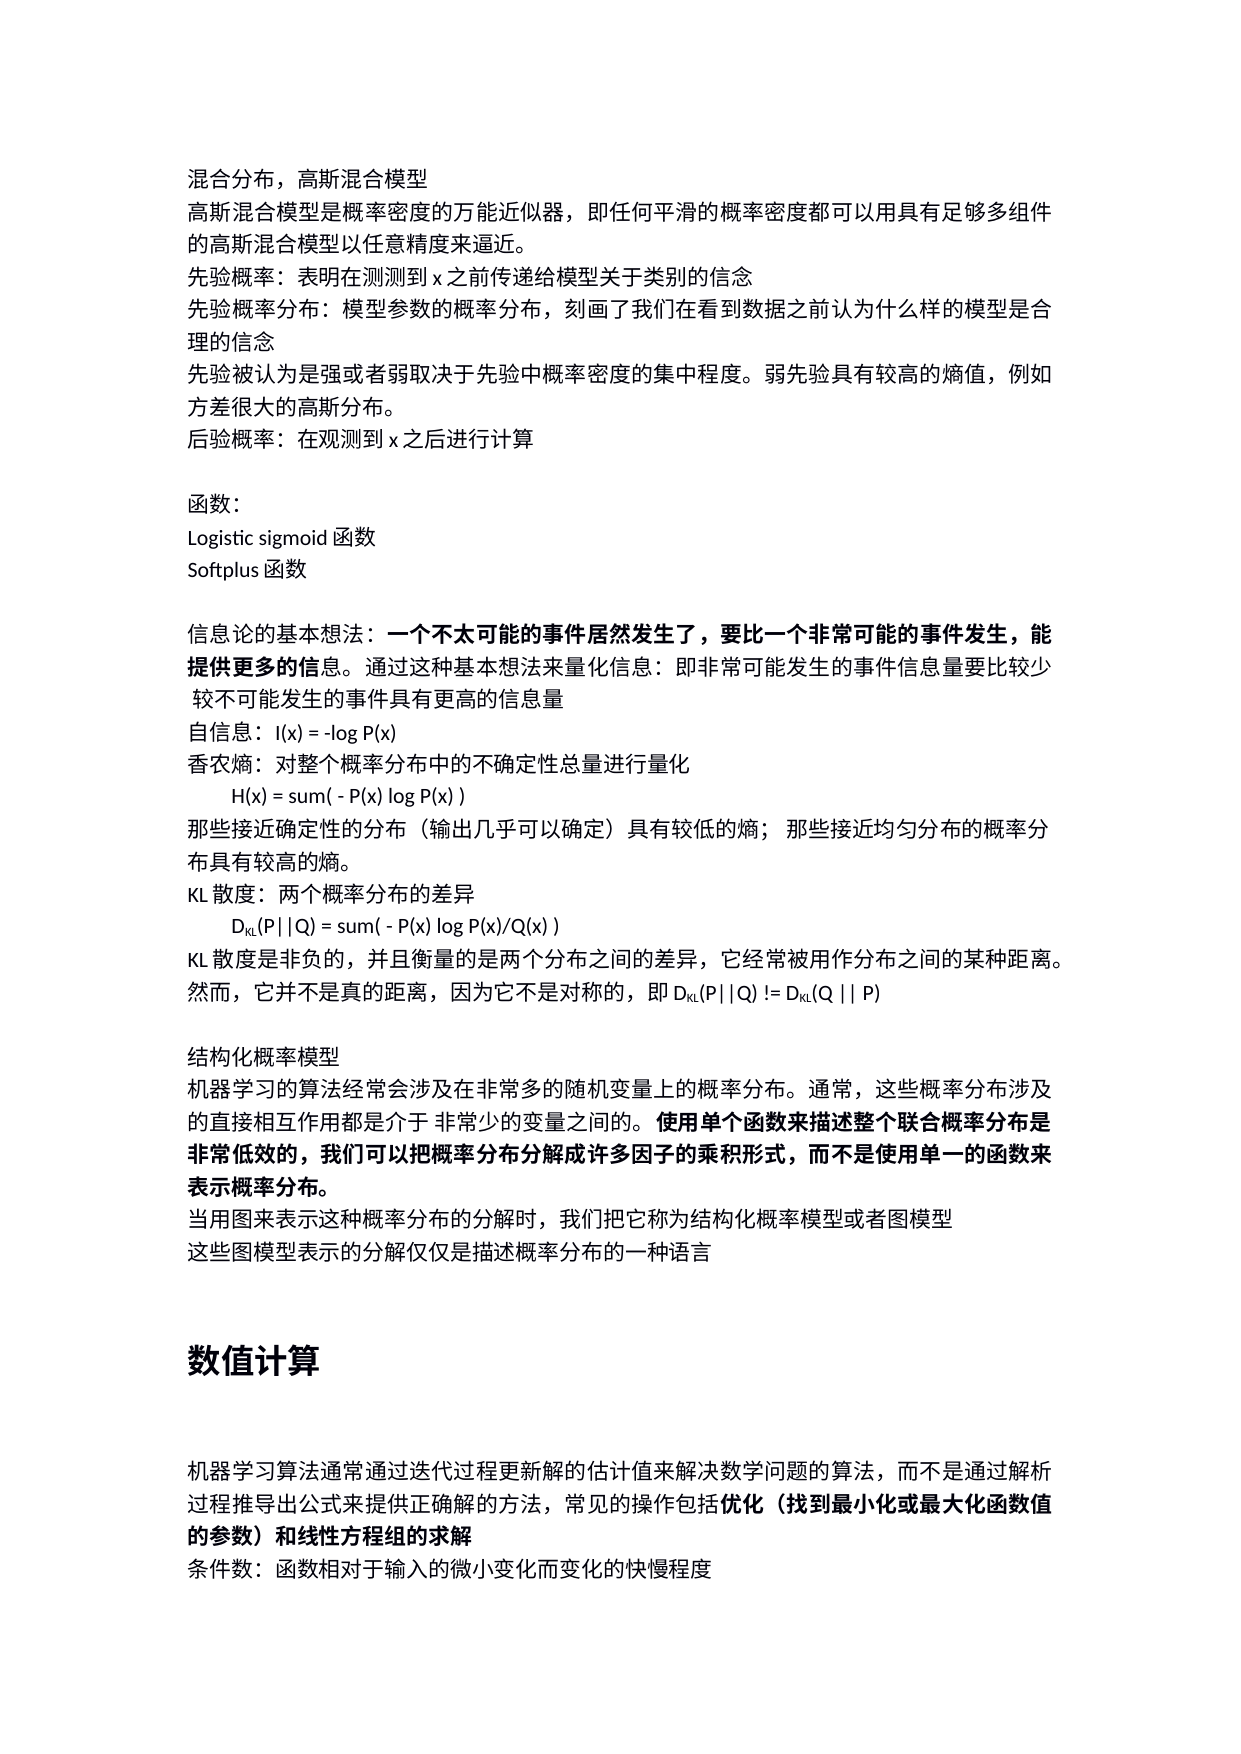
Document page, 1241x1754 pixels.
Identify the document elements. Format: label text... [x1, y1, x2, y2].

text 条件数：函数相对于输入的微小变化而变化的快慢程度 [187, 1551, 1053, 1584]
text 这些图模型表示的分解仅仅是描述概率分布的一种语言 [187, 1234, 1053, 1267]
text KL散度：两个概率分布的差异 [187, 877, 1053, 909]
text 高斯混合模型是概率密度的万能近似器，即任何平滑的概率密度都可以用具有足够多组件的高斯混合模型以任意精度来逼近。 [187, 194, 1053, 259]
text 香农熵：对整个概率分布中的不确定性总量进行量化 [187, 747, 1053, 779]
text 当用图来表示这种概率分布的分解时，我们把它称为结构化概率模型或者图模型 [187, 1202, 1053, 1234]
text Logistic sigmoid函数 [187, 519, 1053, 552]
text 函数： [187, 487, 1053, 519]
text 自信息：I(x) = -log P(x) [187, 714, 1053, 747]
subtitle 数值计算 [187, 1327, 1053, 1392]
text Softplus函数 [187, 552, 1053, 584]
text DKL(P||Q) = sum( - P(x) log P(x)/Q(x) ) [187, 909, 1053, 942]
text 机器学习算法通常通过迭代过程更新解的估计值来解决数学问题的算法，而不是通过解析过程推导出公式来提供正确解的方法，常见的操作包括优化（找到最小化或最大化函数值的参数）和线性方程组的求解 [187, 1454, 1053, 1551]
text 混合分布，高斯混合模型 [187, 162, 1053, 194]
text 结构化概率模型 [187, 1039, 1053, 1072]
text 那些接近确定性的分布（输出几乎可以确定）具有较低的熵； 那些接近均匀分布的概率分布具有较高的熵。 [187, 812, 1053, 877]
text KL散度是非负的，并且衡量的是两个分布之间的差异，它经常被用作分布之间的某种距离。然而，它并不是真的距离，因为它不是对称的，即DKL(P||Q) != DKL(Q || P) [187, 942, 1053, 1007]
text 后验概率：在观测到x之后进行计算 [187, 422, 1053, 454]
text 先验概率：表明在测测到x之前传递给模型关于类别的信念 [187, 259, 1053, 292]
text 机器学习的算法经常会涉及在非常多的随机变量上的概率分布。通常，这些概率分布涉及的直接相互作用都是介于 非常少的变量之间的。使用单个函数来描述整个联合概率分布是非常低效的，我们可以把概率分布分解成许多因子的乘积形式，而不是使用单一的函数来表示概率分布。 [187, 1072, 1053, 1202]
text H(x) = sum( - P(x) log P(x) ) [187, 779, 1053, 812]
text 信息论的基本想法：一个不太可能的事件居然发生了，要比一个非常可能的事件发生，能提供更多的信息。通过这种基本想法来量化信息：即非常可能发生的事件信息量要比较少； 较不可能发生的事件具有更高的信息量 [187, 617, 1053, 714]
text 先验被认为是强或者弱取决于先验中概率密度的集中程度。弱先验具有较高的熵值，例如方差很大的高斯分布。 [187, 357, 1053, 422]
text 先验概率分布：模型参数的概率分布，刻画了我们在看到数据之前认为什么样的模型是合理的信念 [187, 292, 1053, 357]
